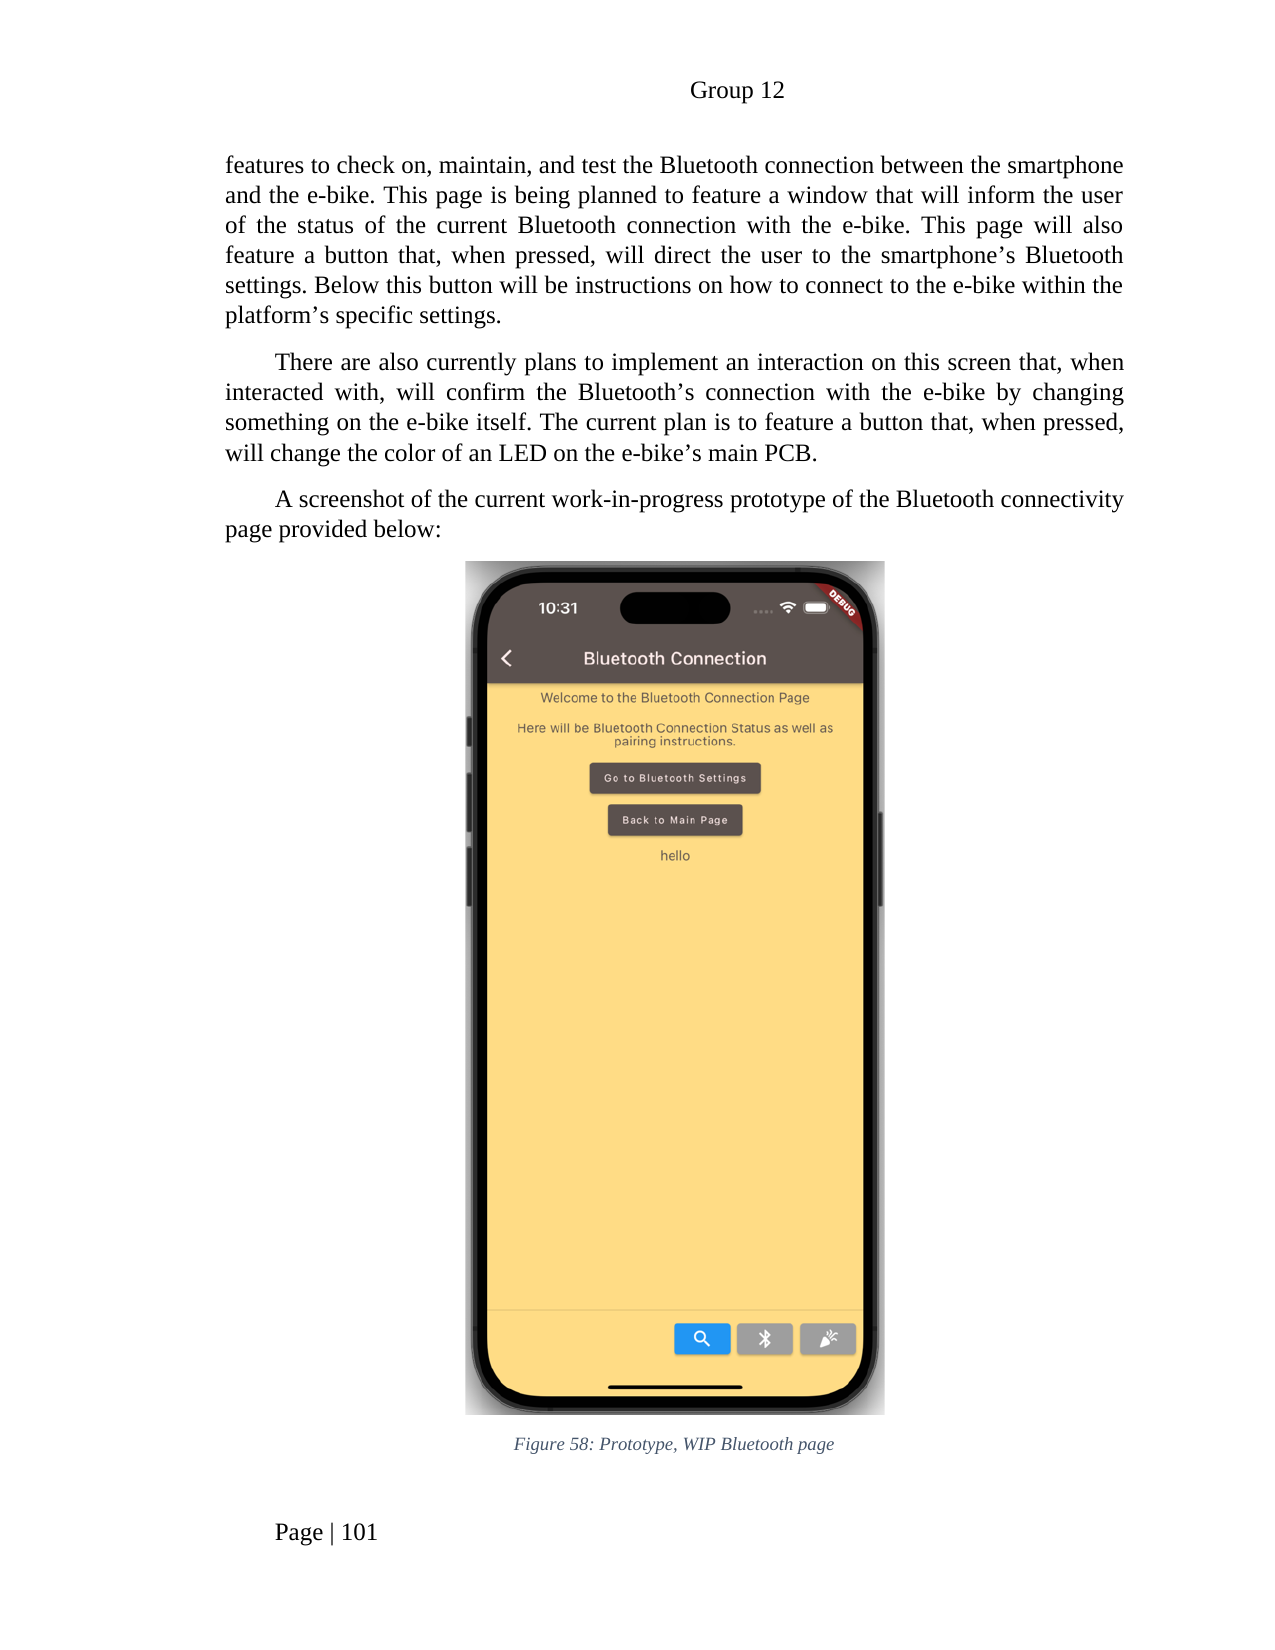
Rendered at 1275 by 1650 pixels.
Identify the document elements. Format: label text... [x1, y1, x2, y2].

picture [465, 561, 885, 1415]
text A screenshot of the current work-in-progress prototype of the Bluetooth connectivity page provided below: [225, 484, 1125, 543]
text There are also currently plans to implement an interaction on this screen that, when interacted with, will confirm the Bluetooth’s connection with the e-bike by changing something on the e-bike itself. The current plan is to feature a button that, when pressed, will change the color of an LED on the e-bike’s main PCB. [225, 347, 1125, 466]
text Figure : Prototype, WIP Bluetooth page [225, 1433, 1125, 1454]
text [225, 150, 1125, 329]
